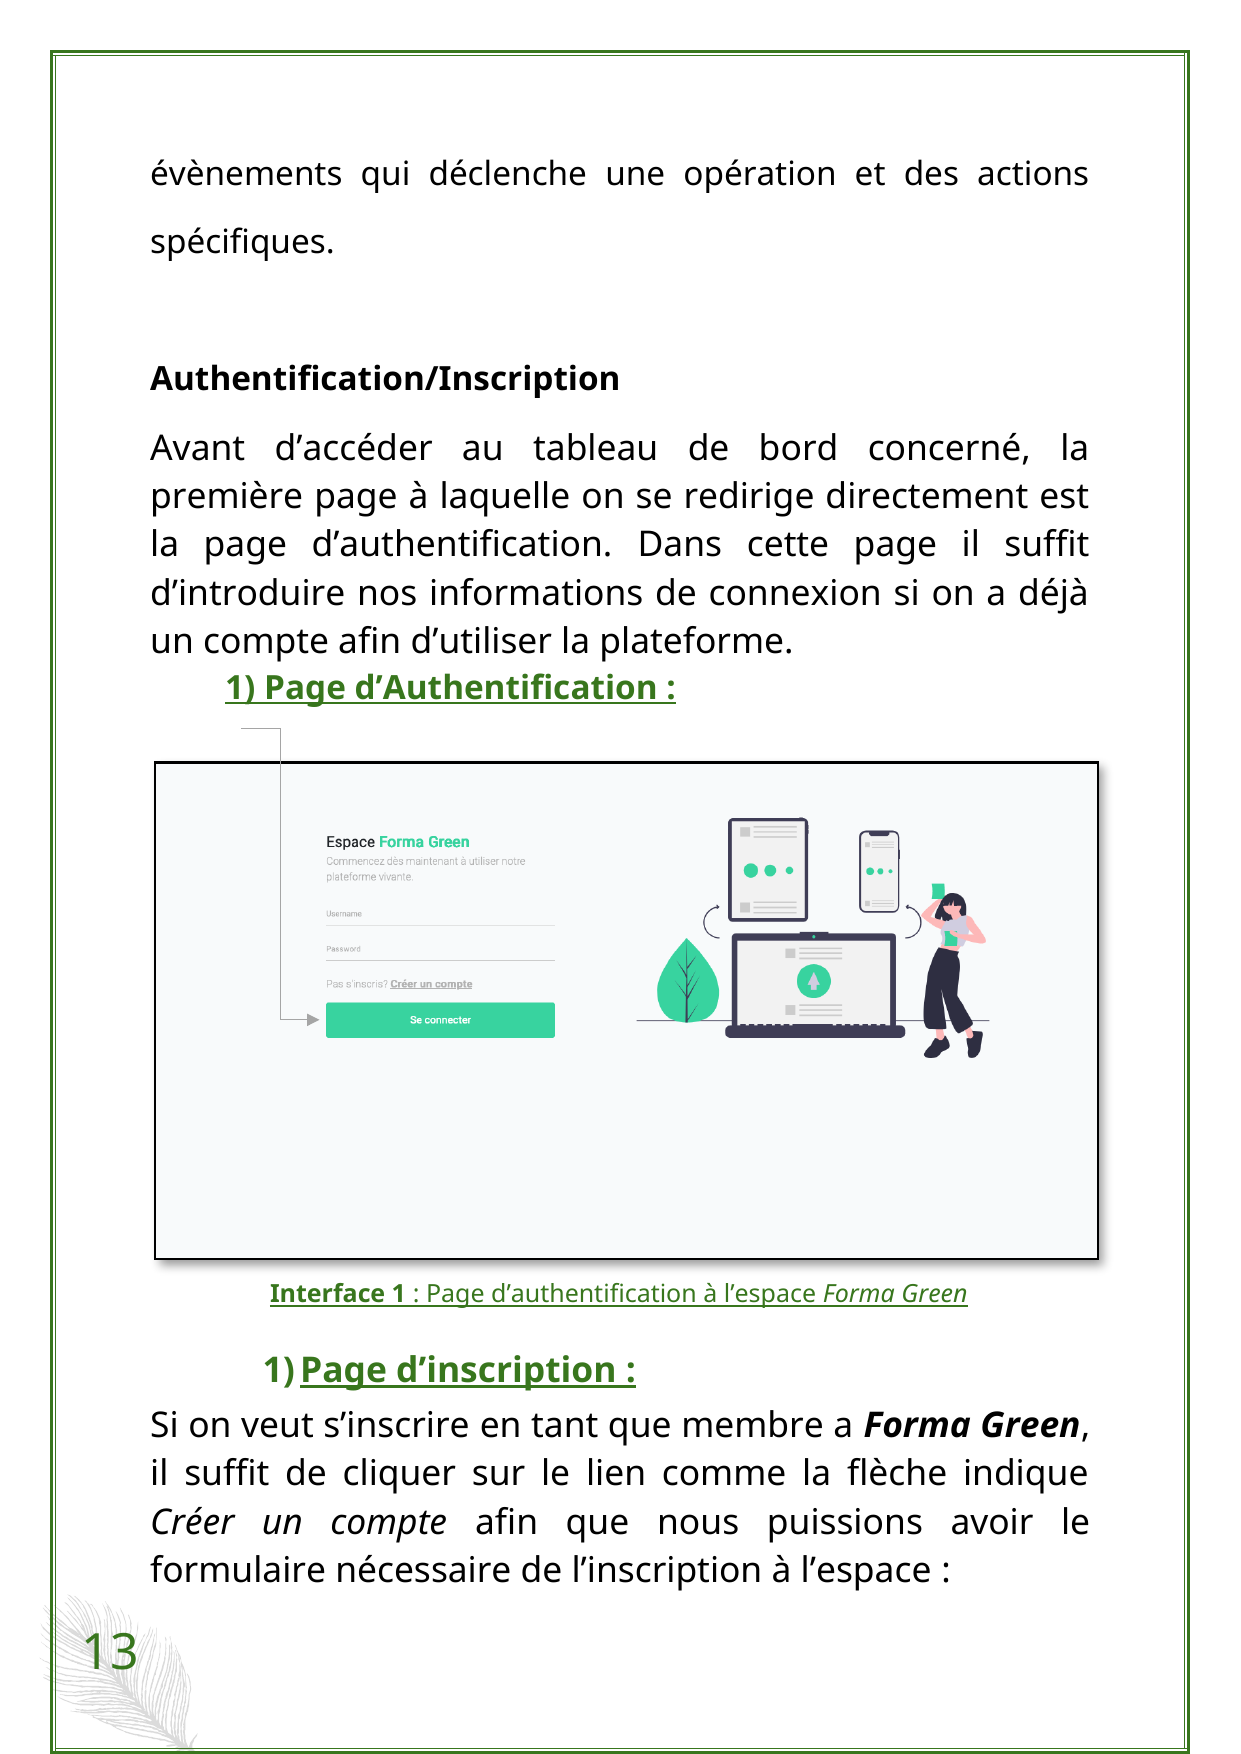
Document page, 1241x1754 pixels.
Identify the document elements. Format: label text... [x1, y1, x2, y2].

text 1) Page d’Authentification : [150, 664, 1090, 709]
picture [156, 764, 1097, 1258]
list Page d’inscription : [262, 1344, 1090, 1392]
text Avant d’accéder au tableau de bord concerné, la première page à laquelle on se redirige directement est la page d’authentification. Dans cette page il suffit d’introduire nos informations de connexion si on a déjà un compte afin d’utiliser la plateforme. [150, 422, 1090, 664]
text Interface 1 : Page d’authentification à l’espace Forma Green [150, 1276, 1090, 1310]
text Si on veut s’inscrire en tant que membre a Forma Green, il suffit de cliquer sur le lien comme la flèche indique Créer un compte afin que nous puissions avoir le formulaire nécessaire de l’inscription à l’espace : [150, 1400, 1090, 1593]
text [150, 150, 1090, 263]
text Authentification/Inscription [150, 354, 1090, 400]
